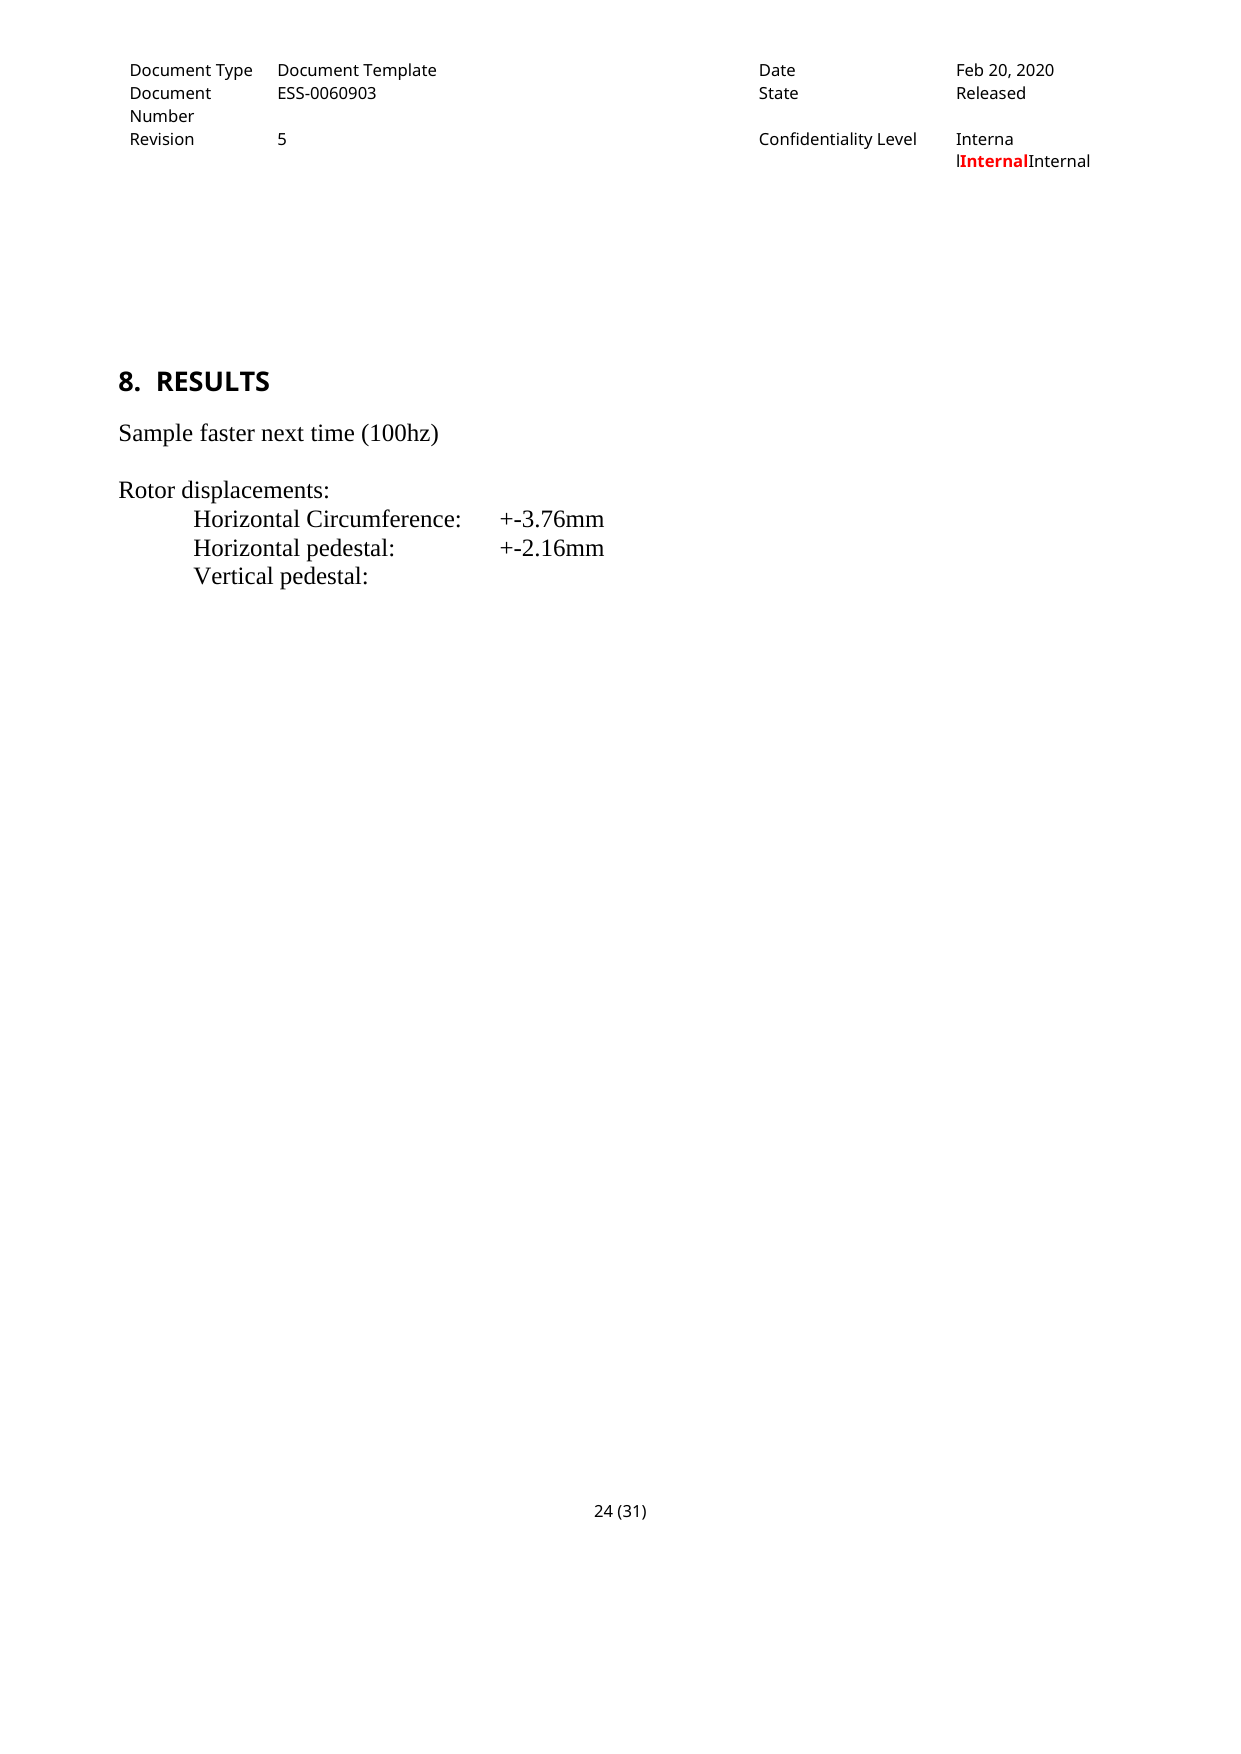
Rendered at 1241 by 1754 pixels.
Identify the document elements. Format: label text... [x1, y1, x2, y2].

text Sample faster next time (100hz) [118, 418, 1122, 446]
text Rotor displacements: [118, 475, 1122, 504]
text Vertical pedestal: [118, 561, 1122, 590]
text Horizontal Circumference: +-3.76mm [118, 504, 1122, 533]
text Horizontal pedestal: +-2.16mm [118, 533, 1122, 561]
subtitle Results [118, 362, 1122, 399]
